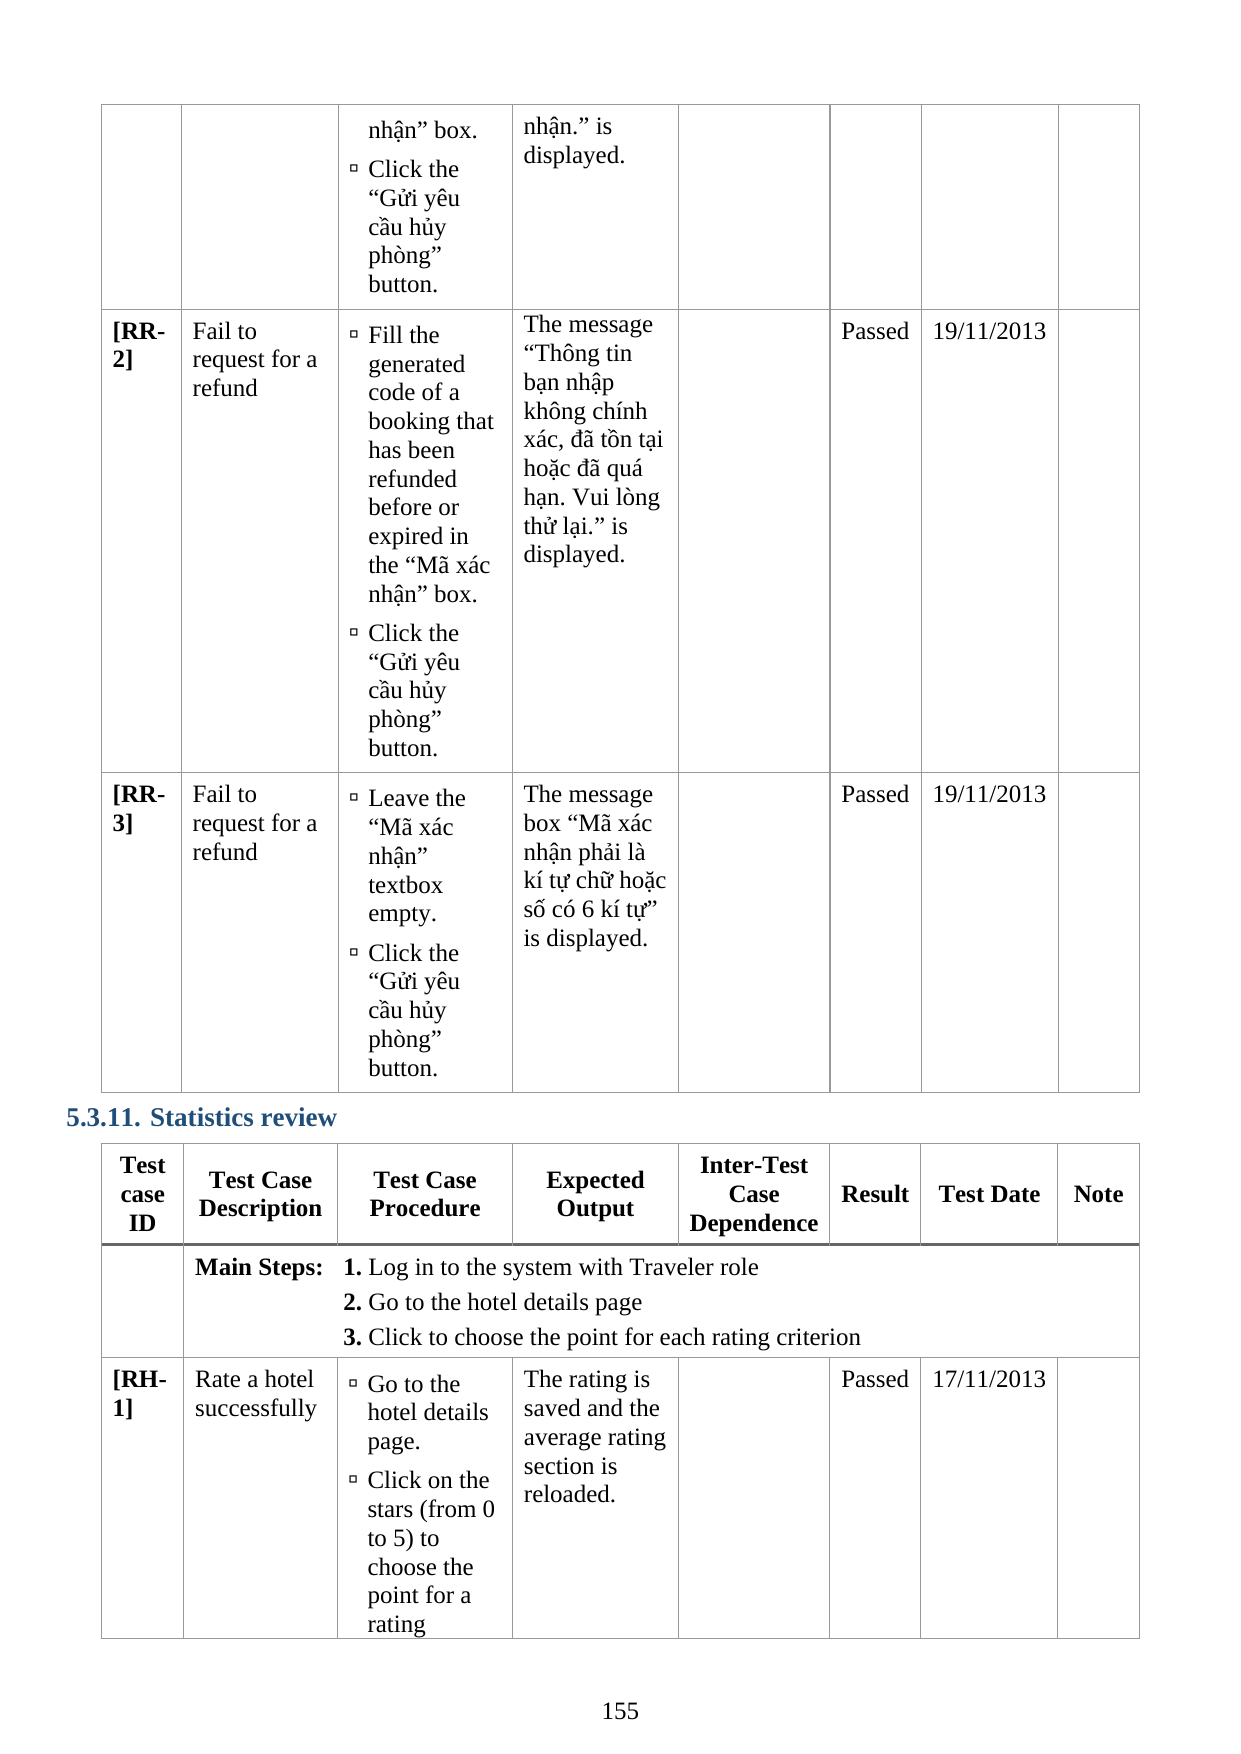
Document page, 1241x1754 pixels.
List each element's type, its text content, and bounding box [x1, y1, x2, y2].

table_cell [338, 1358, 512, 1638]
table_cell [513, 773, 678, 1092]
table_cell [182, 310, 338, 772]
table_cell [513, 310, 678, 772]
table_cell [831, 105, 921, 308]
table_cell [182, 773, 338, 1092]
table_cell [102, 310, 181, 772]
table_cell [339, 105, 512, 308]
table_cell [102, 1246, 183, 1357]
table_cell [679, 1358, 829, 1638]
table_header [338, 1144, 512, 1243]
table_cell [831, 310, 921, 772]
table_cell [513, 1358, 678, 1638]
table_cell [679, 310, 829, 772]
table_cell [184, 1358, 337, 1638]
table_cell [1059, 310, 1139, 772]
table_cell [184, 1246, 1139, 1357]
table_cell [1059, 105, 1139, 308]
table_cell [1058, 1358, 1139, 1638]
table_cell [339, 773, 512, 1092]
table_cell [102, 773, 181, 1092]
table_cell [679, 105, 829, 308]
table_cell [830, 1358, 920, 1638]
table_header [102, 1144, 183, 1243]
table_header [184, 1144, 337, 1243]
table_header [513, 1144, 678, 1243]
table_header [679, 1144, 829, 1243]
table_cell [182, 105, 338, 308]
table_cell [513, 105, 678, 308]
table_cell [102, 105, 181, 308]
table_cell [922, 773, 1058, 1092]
subtitle Statistics review [141, 1101, 1128, 1132]
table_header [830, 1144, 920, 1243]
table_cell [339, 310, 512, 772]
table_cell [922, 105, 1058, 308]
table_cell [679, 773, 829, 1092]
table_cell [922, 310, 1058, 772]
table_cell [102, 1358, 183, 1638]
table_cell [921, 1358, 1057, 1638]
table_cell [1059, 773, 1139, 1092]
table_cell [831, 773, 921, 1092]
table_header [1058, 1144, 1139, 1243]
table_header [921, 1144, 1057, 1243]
